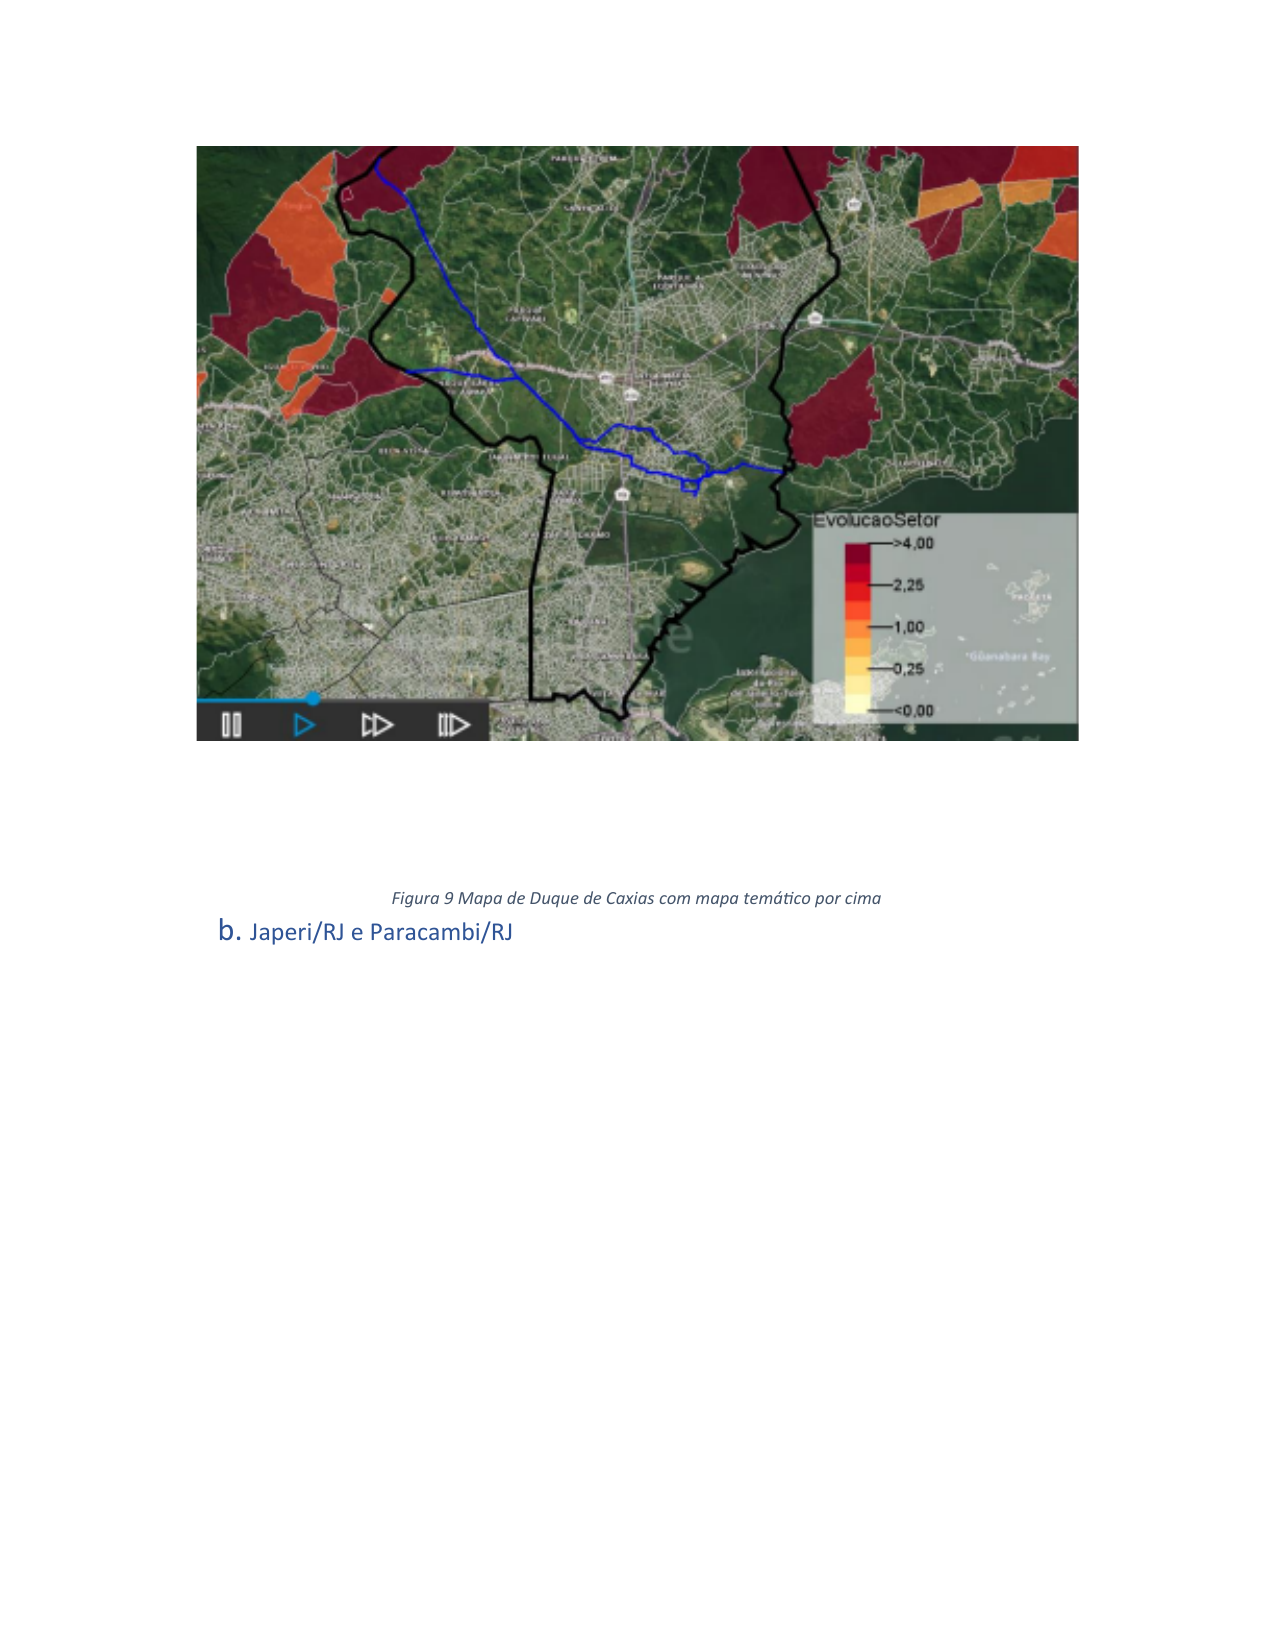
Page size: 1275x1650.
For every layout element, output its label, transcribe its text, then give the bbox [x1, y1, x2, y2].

text b. Japeri/RJ e Paracambi/RJ [217, 909, 1179, 949]
text Figura 9 Mapa de Duque de Caxias com mapa temático por cima [196, 741, 1079, 909]
picture [196, 146, 1079, 741]
